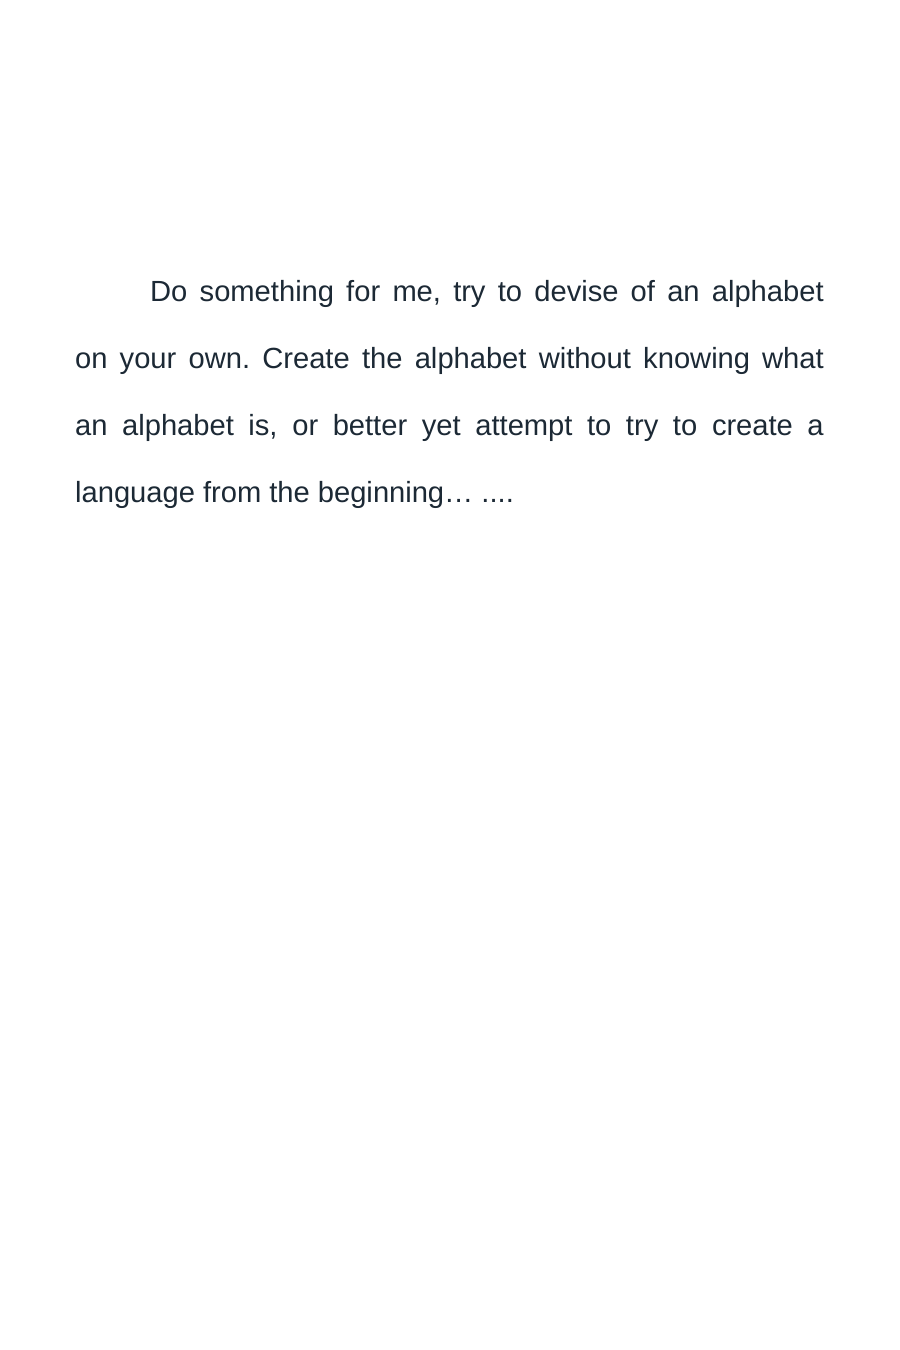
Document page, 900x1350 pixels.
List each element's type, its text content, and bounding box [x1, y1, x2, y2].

text Do something for me, try to devise of an alphabet on your own. Create the alphabet without knowing what an alphabet is, or better yet attempt to try to create a language from the beginning… .... [75, 274, 825, 509]
